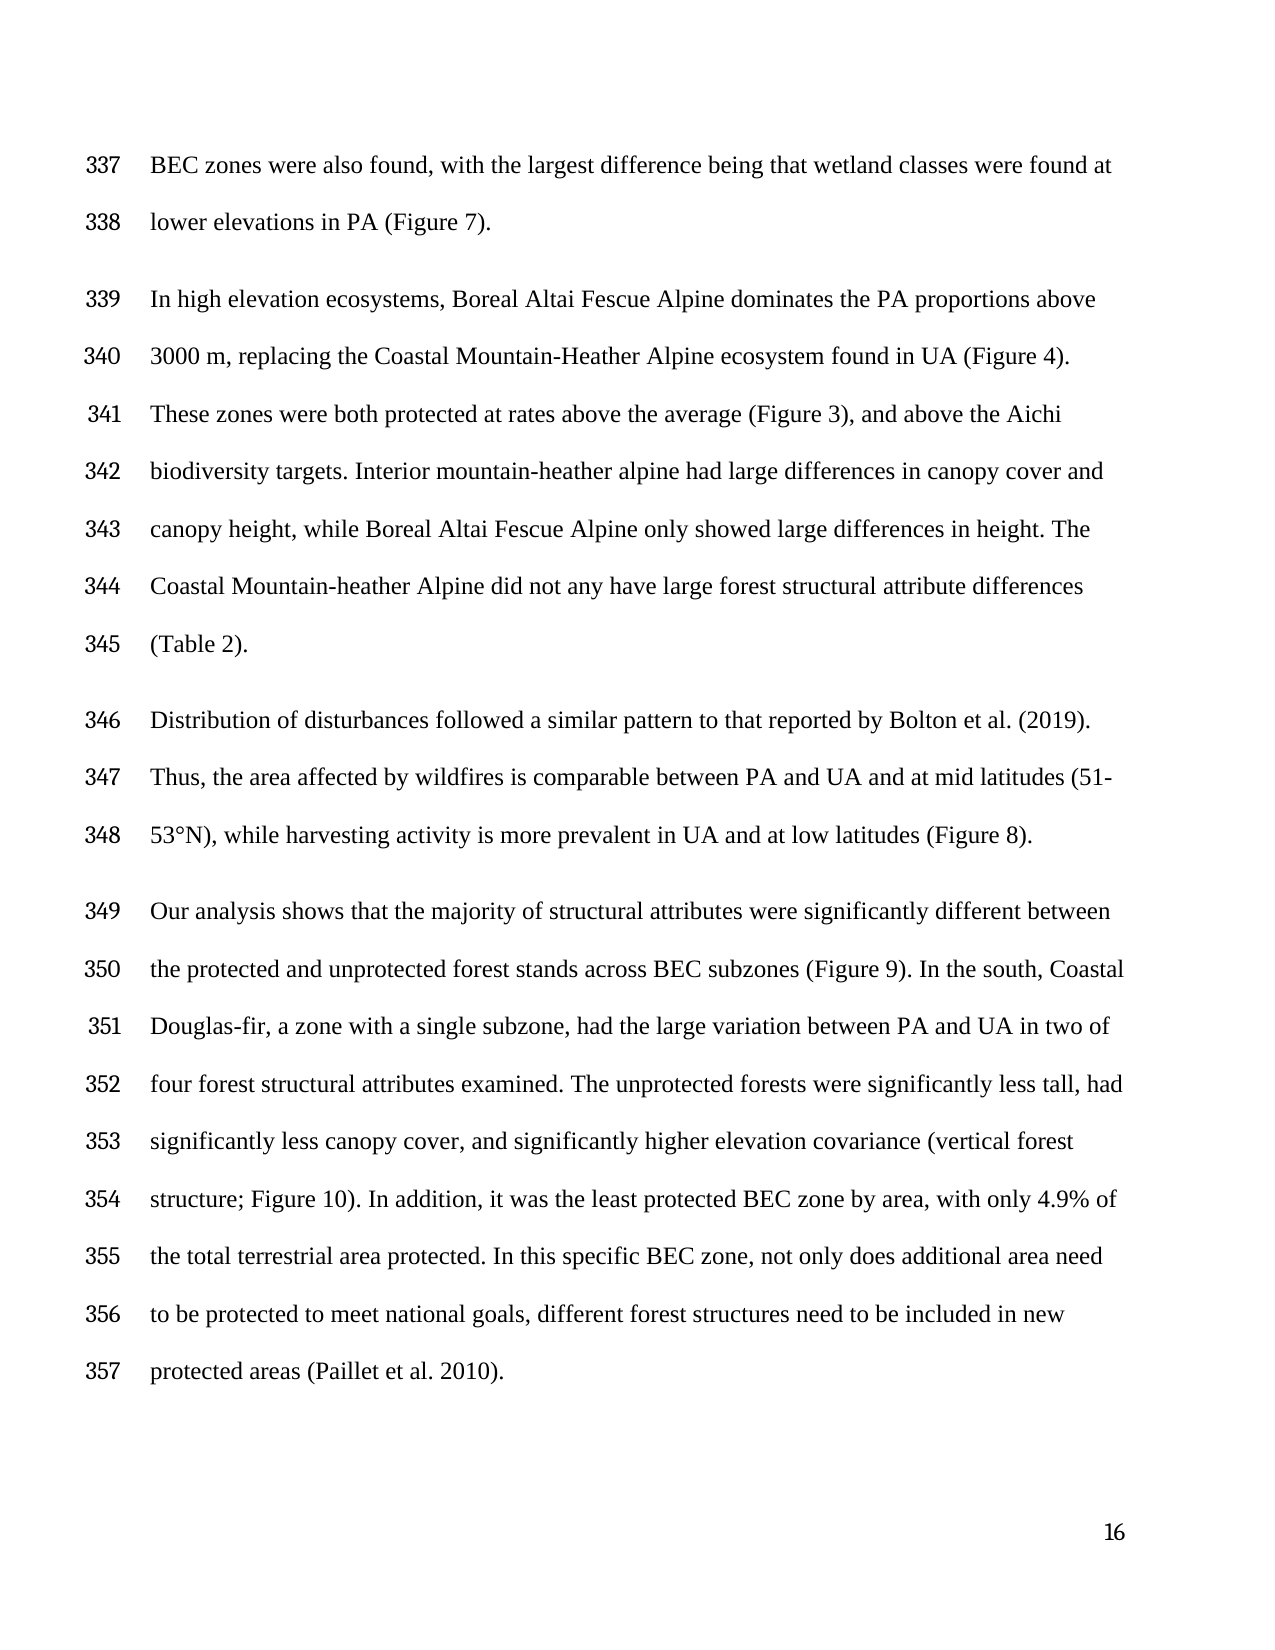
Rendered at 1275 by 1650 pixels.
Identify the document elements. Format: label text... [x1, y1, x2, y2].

text Distribution of disturbances followed a similar pattern to that reported by Bolton et al. (2019). Thus, the area affected by wildfires is comparable between PA and UA and at mid latitudes (51-53°N), while harvesting activity is more prevalent in UA and at low latitudes (Figure 8). [150, 705, 1125, 849]
text In high elevation ecosystems, Boreal Altai Fescue Alpine dominates the PA proportions above 3000 m, replacing the Coastal Mountain-Heather Alpine ecosystem found in UA (Figure 4). These zones were both protected at rates above the average (Figure 3), and above the Aichi biodiversity targets. Interior mountain-heather alpine had large differences in canopy cover and canopy height, while Boreal Altai Fescue Alpine only showed large differences in height. The Coastal Mountain-heather Alpine did not any have large forest structural attribute differences (Table 2). [150, 284, 1125, 657]
text Our analysis shows that the majority of structural attributes were significantly different between the protected and unprotected forest stands across BEC subzones (Figure 9). In the south, Coastal Douglas-fir, a zone with a single subzone, had the large variation between PA and UA in two of four forest structural attributes examined. The unprotected forests were significantly less tall, had significantly less canopy cover, and significantly higher elevation covariance (vertical forest structure; Figure 10). In addition, it was the least protected BEC zone by area, with only 4.9% of the total terrestrial area protected. In this specific BEC zone, not only does additional area need to be protected to meet national goals, different forest structures need to be included in new protected areas (Paillet et al. 2010). [150, 896, 1125, 1385]
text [150, 150, 1125, 236]
